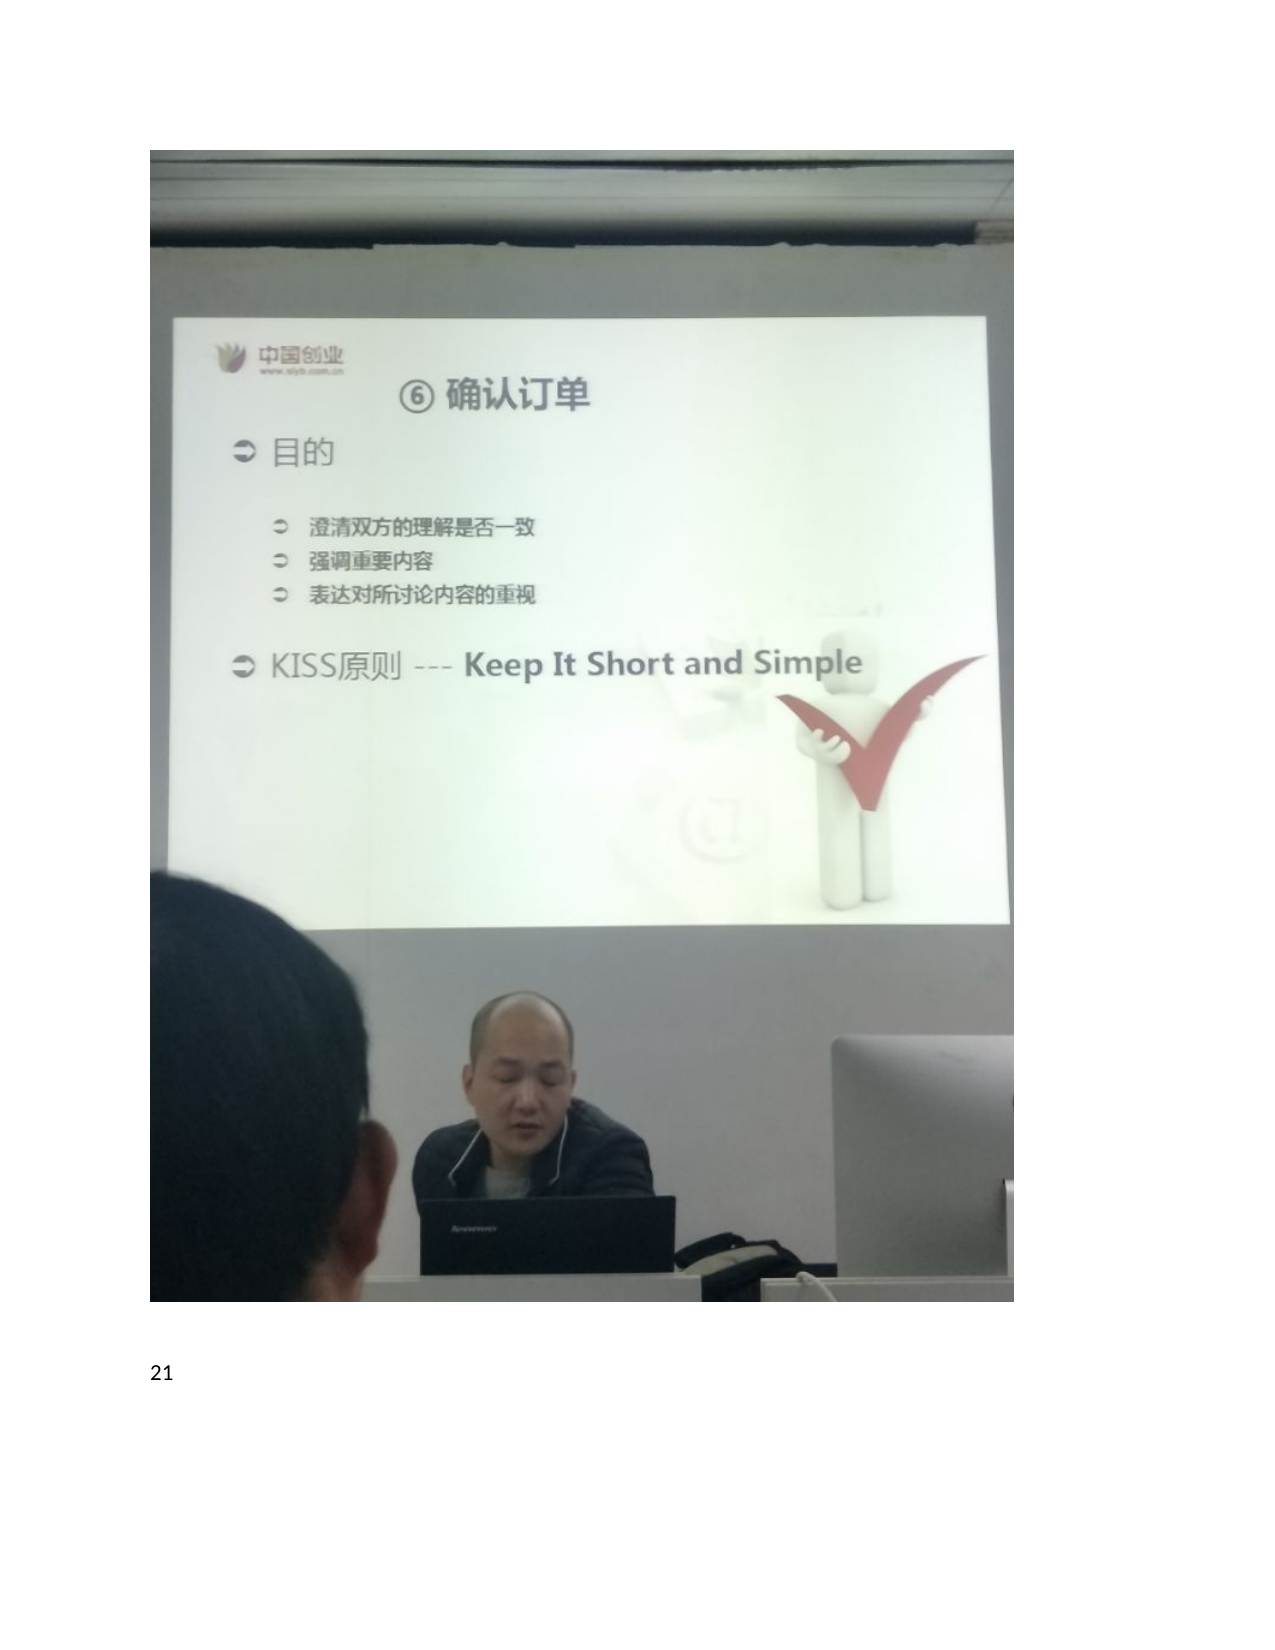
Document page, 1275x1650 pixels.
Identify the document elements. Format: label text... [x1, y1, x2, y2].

picture [150, 150, 1014, 1302]
text 21 [150, 1358, 1125, 1386]
